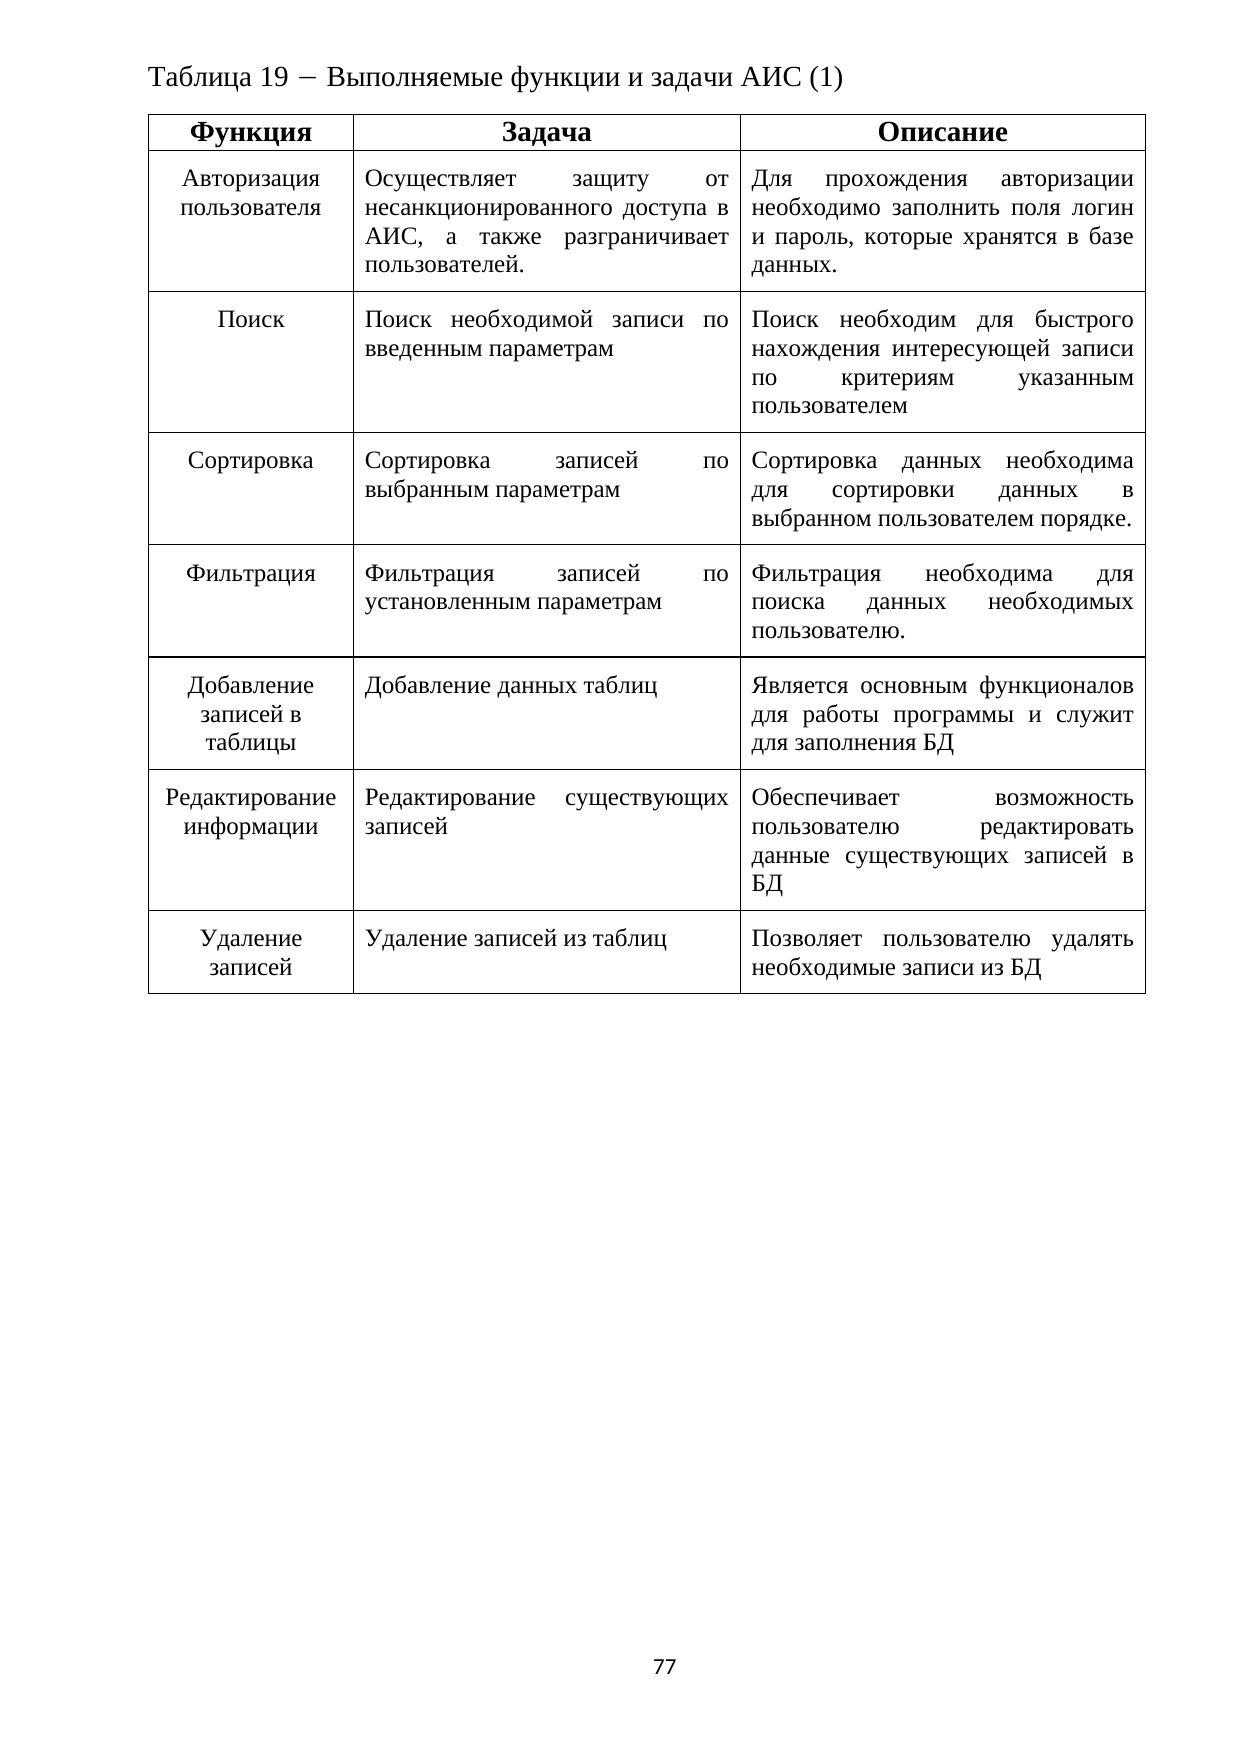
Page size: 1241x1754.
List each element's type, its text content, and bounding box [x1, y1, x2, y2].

text Таблица 19 Выполняемые функции и задачи АИС (1) [148, 59, 1181, 93]
table_cell Добавление данных таблиц [354, 658, 740, 769]
table_cell Редактирование существующих записей [354, 770, 740, 910]
table_cell Сортировка данных необходима для сортировки данных в выбранном пользователем порядке. [741, 433, 1145, 544]
table_cell Фильтрация необходима для поиска данных необходимых пользователю. [741, 545, 1145, 656]
table_cell Поиск необходимой записи по введенным параметрам [354, 292, 740, 432]
table_cell Фильтрация [149, 545, 353, 656]
table_cell Для прохождения авторизации необходимо заполнить поля логин и пароль, которые хранятся в базе данных. [741, 151, 1145, 291]
table_cell Удаление записей [149, 911, 353, 993]
table_header Функция [149, 115, 353, 150]
table_cell Поиск необходим для быстрого нахождения интересующей записи по критериям указанным пользователем [741, 292, 1145, 432]
table_cell Осуществляет защиту от несанкционированного доступа в АИС, а также разграничивает пользователей. [354, 151, 740, 291]
table_cell Фильтрация записей по установленным параметрам [354, 545, 740, 656]
table_cell Позволяет пользователю удалять необходимые записи из БД [741, 911, 1145, 993]
table_cell Авторизация пользователя [149, 151, 353, 291]
table_cell Удаление записей из таблиц [354, 911, 740, 993]
table_cell Сортировка записей по выбранным параметрам [354, 433, 740, 544]
table_cell Поиск [149, 292, 353, 432]
table_cell Редактирование информации [149, 770, 353, 910]
table_header Описание [741, 115, 1145, 150]
table_cell Сортировка [149, 433, 353, 544]
table_cell Обеспечивает возможность пользователю редактировать данные существующих записей в БД [741, 770, 1145, 910]
table_cell Добавление записей в таблицы [149, 658, 353, 769]
table_cell Является основным функционалов для работы программы и служит для заполнения БД [741, 658, 1145, 769]
table_header Задача [354, 115, 740, 150]
